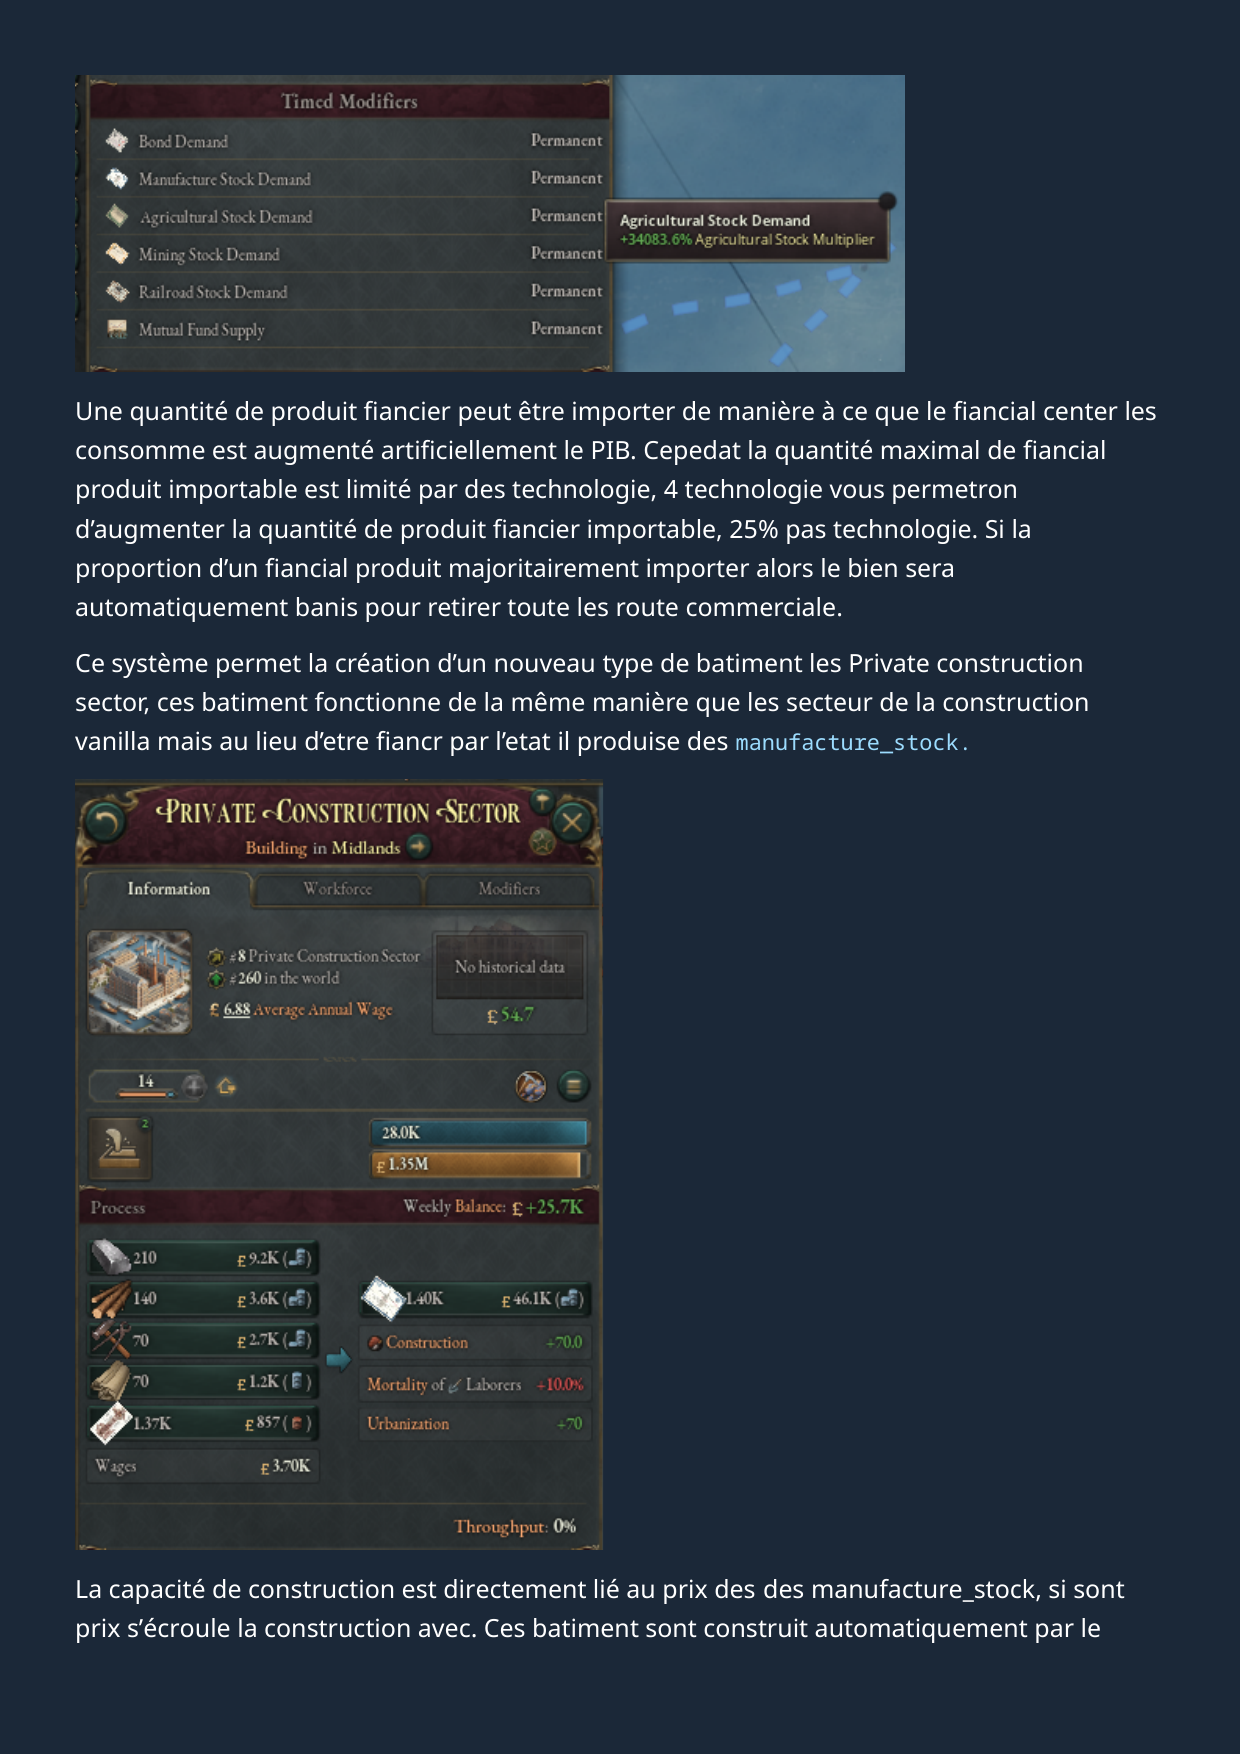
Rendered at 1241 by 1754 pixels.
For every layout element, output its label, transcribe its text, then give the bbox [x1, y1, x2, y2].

text Ce système permet la création d’un nouveau type de batiment les Private construction sector, ces batiment fonctionne de la même manière que les secteur de la construction vanilla mais au lieu d’etre fiancr par l’etat il produise des manufacture_stock. [75, 645, 1165, 758]
picture [75, 779, 604, 1550]
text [75, 1572, 1165, 1645]
picture [75, 75, 905, 372]
text Une quantité de produit fiancier peut être importer de manière à ce que le fiancial center les consomme est augmenté artificiellement le PIB. Cepedat la quantité maximal de fiancial produit importable est limité par des technologie, 4 technologie vous permetron d’augmenter la quantité de produit fiancier importable, 25% pas technologie. Si la proportion d’un fiancial produit majoritairement importer alors le bien sera automatiquement banis pour retirer toute les route commerciale. [75, 394, 1165, 624]
